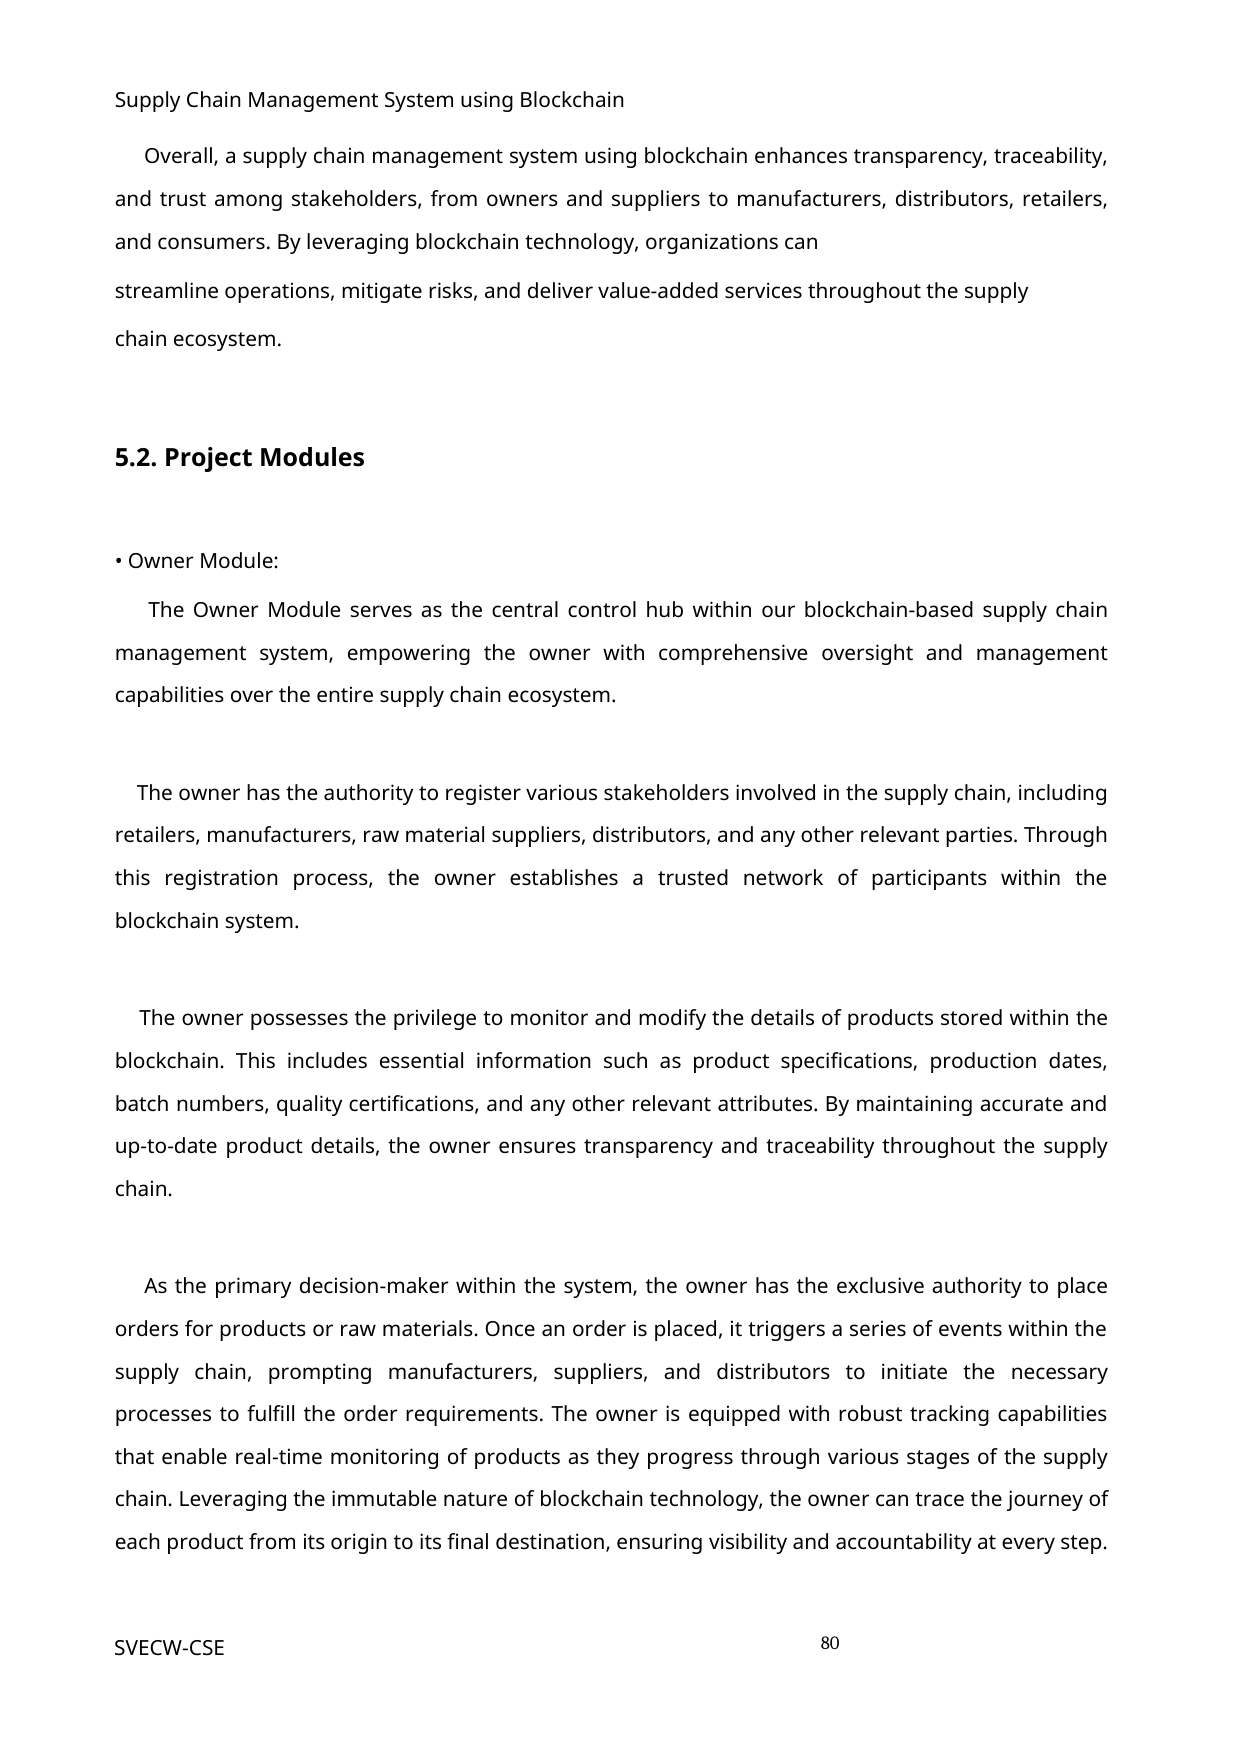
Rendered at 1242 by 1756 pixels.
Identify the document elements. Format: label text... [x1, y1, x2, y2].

text The owner possesses the privilege to monitor and modify the details of products stored within the blockchain. This includes essential information such as product specifications, production dates, batch numbers, quality certifications, and any other relevant attributes. By maintaining accurate and up-to-date product details, the owner ensures transparency and traceability throughout the supply chain. [114, 1003, 1109, 1202]
text Overall, a supply chain management system using blockchain enhances transparency, traceability, and trust among stakeholders, from owners and suppliers to manufacturers, distributors, retailers, and consumers. By leveraging blockchain technology, organizations can [114, 142, 1109, 255]
text streamline operations, mitigate risks, and deliver value-added services throughout the supply [114, 276, 1109, 304]
text • Owner Module: [114, 546, 1109, 574]
text The Owner Module serves as the central control hub within our blockchain-based supply chain management system, empowering the owner with comprehensive oversight and management capabilities over the entire supply chain ecosystem. [114, 595, 1109, 709]
text As the primary decision-maker within the system, the owner has the exclusive authority to place orders for products or raw materials. Once an order is placed, it triggers a series of events within the supply chain, prompting manufacturers, suppliers, and distributors to initiate the necessary processes to fulfill the order requirements. The owner is equipped with robust tracking capabilities that enable real-time monitoring of products as they progress through various stages of the supply chain. Leveraging the immutable nature of blockchain technology, the owner can trace the journey of each product from its origin to its final destination, ensuring visibility and accountability at every step. [114, 1272, 1109, 1556]
subtitle 5.2. Project Modules [114, 440, 1121, 474]
text The owner has the authority to register various stakeholders involved in the supply chain, including retailers, manufacturers, raw material suppliers, distributors, and any other relevant parties. Through this registration process, the owner establishes a trusted network of participants within the blockchain system. [114, 778, 1109, 934]
text chain ecosystem. [114, 324, 1109, 353]
